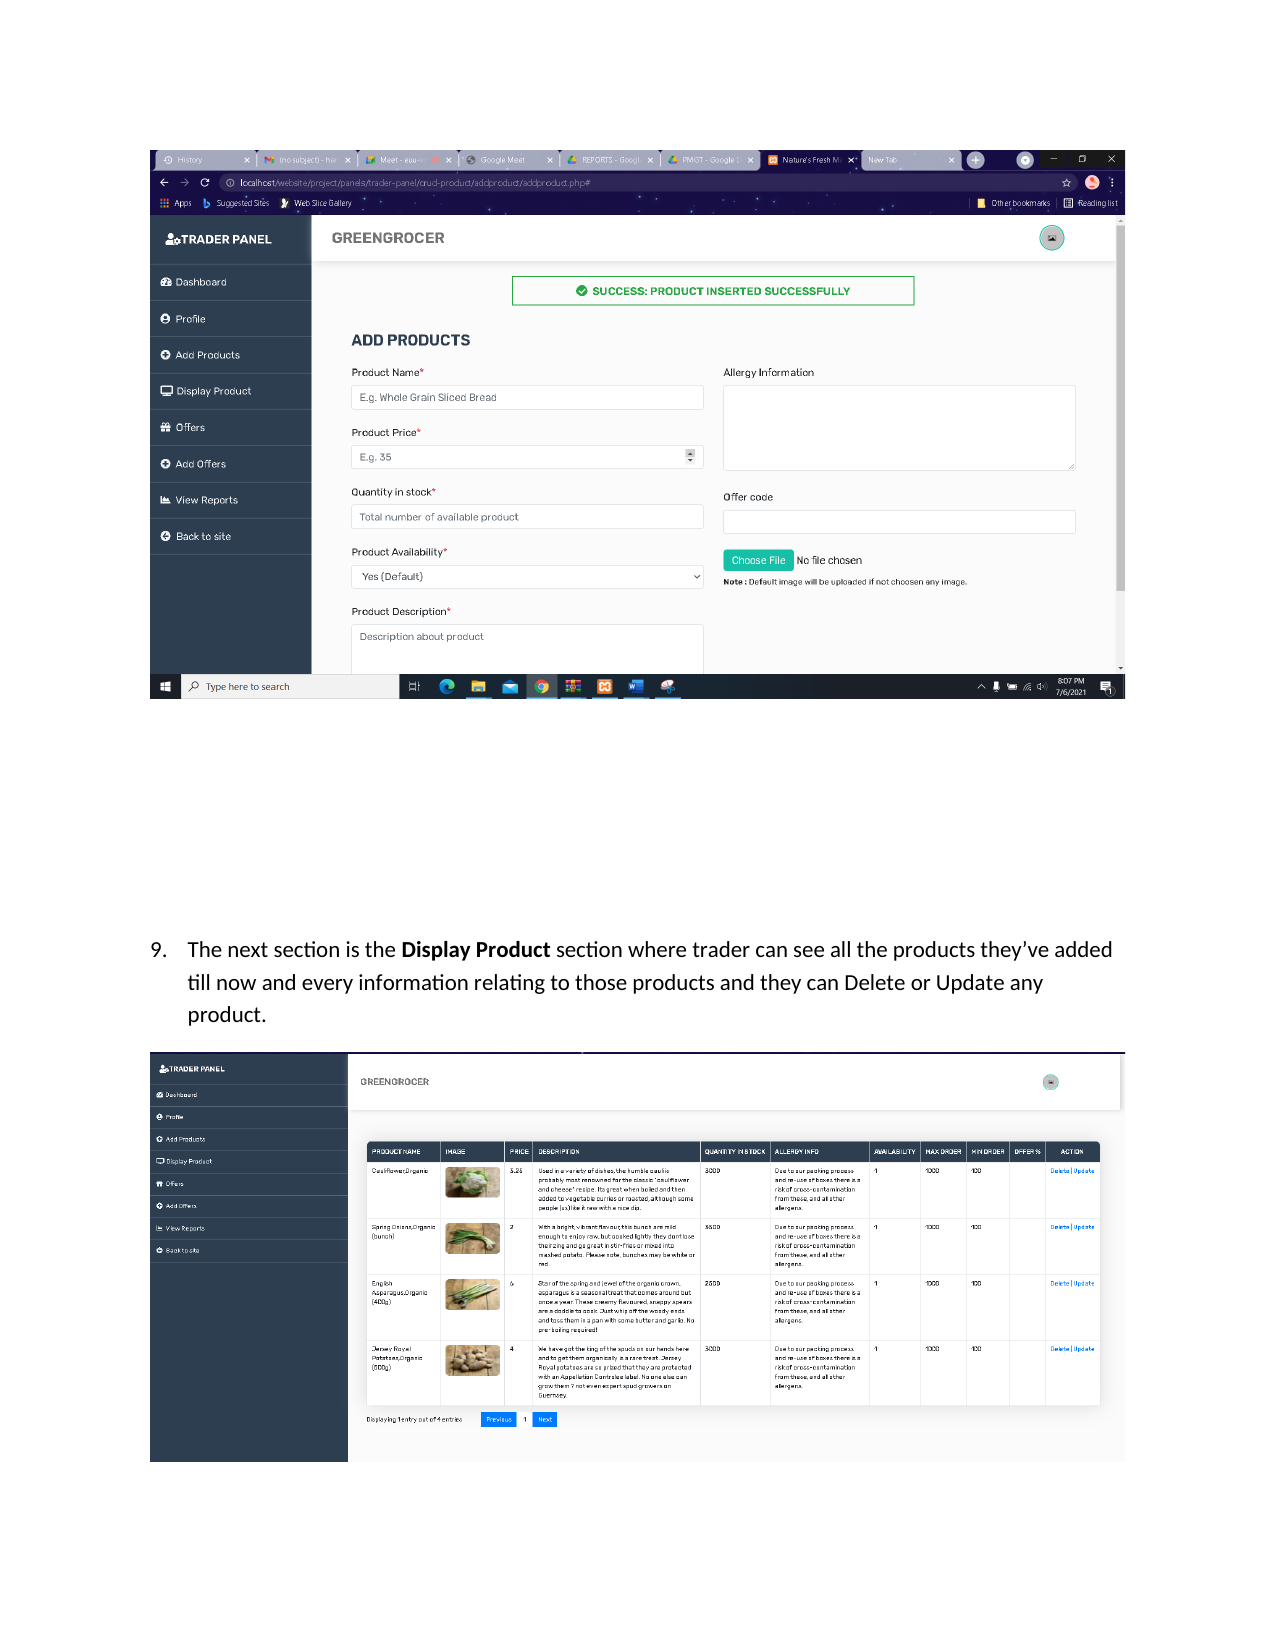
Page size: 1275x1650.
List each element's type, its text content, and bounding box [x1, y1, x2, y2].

picture [150, 150, 1125, 699]
picture [150, 1052, 1125, 1462]
list The next section is the Display Product section where trader can see all the products they’ve added till now and every information relating to those products and they can Delete or Update any product. [150, 936, 1125, 1028]
